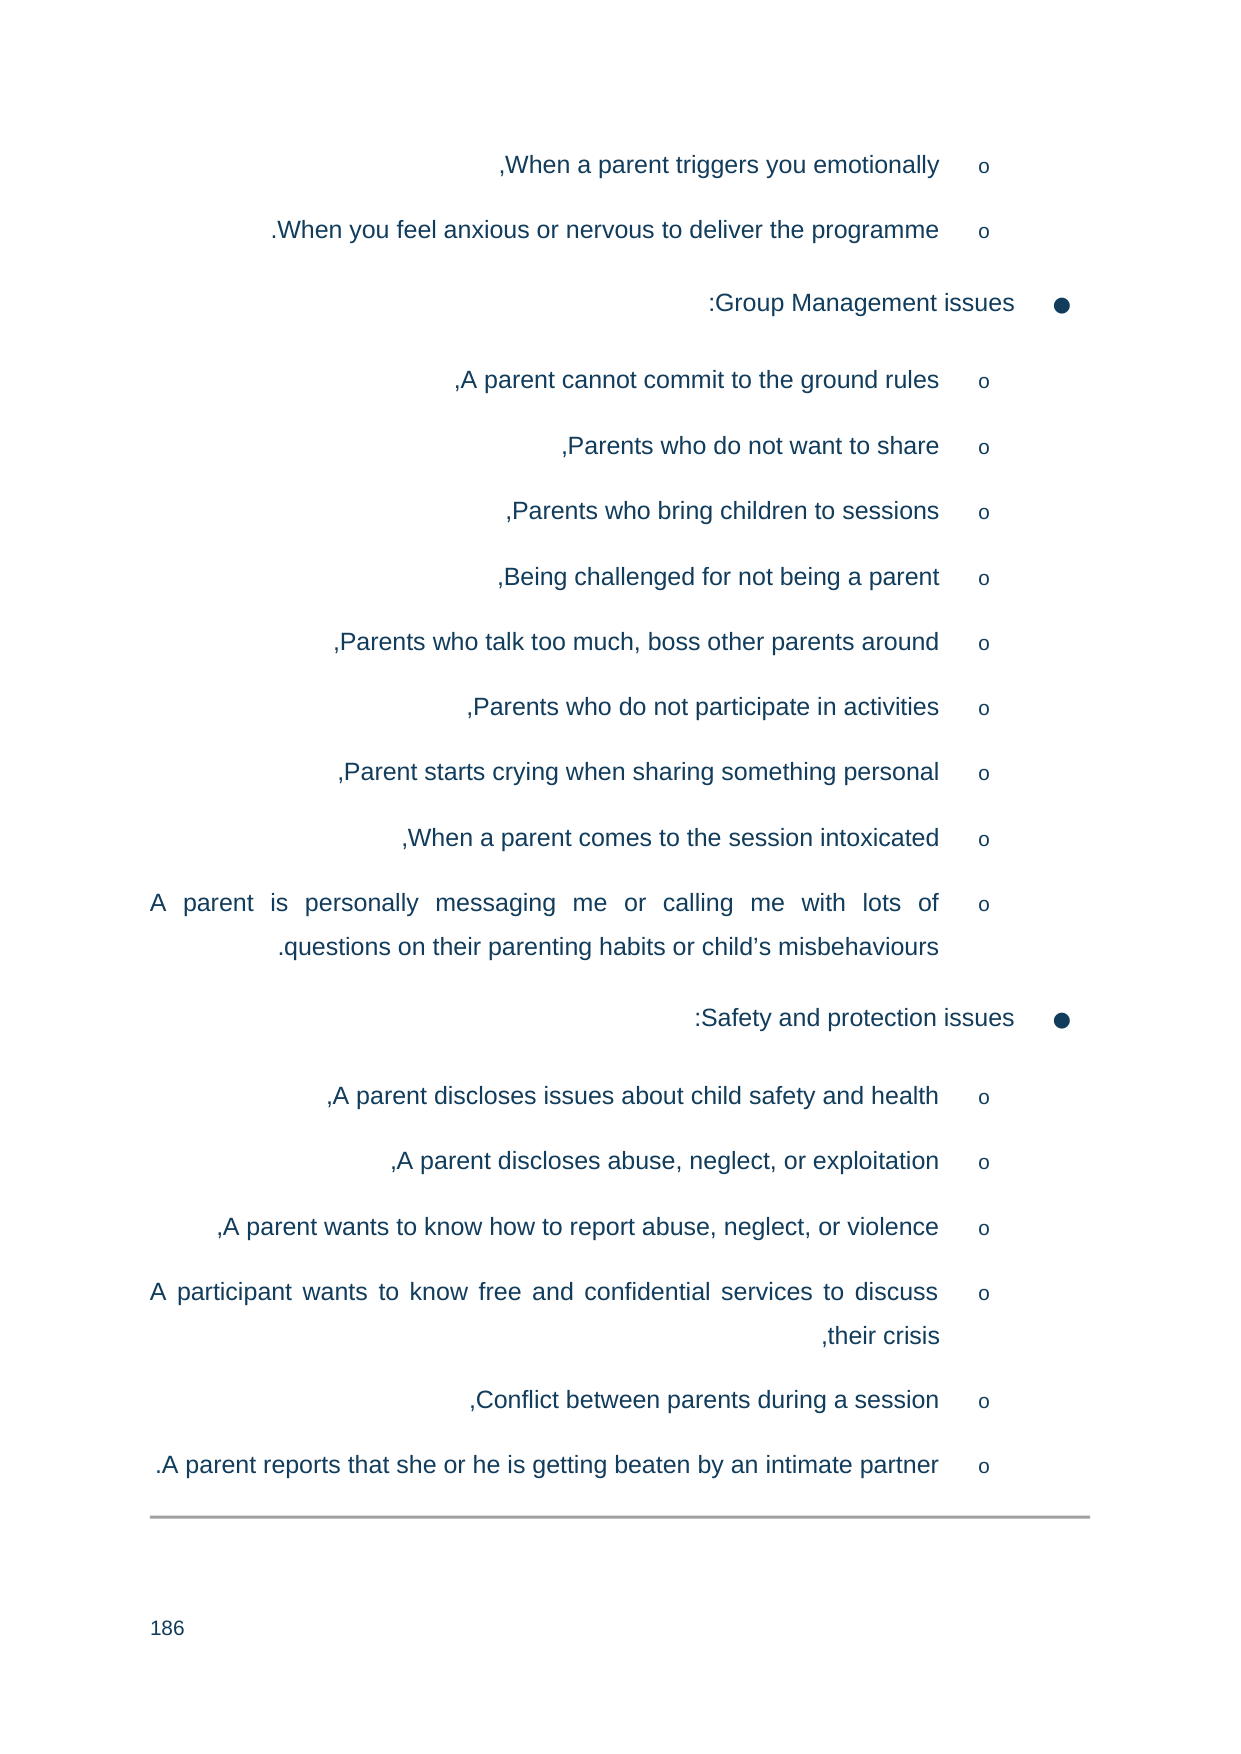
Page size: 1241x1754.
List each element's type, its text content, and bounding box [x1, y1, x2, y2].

list Safety and protection issues: [150, 996, 1053, 1039]
list A parent discloses issues about child safety and health, [150, 1081, 978, 1111]
list Group Management issues: [150, 281, 1053, 323]
list A parent reports that she or he is getting beaten by an intimate partner. [150, 1450, 978, 1480]
list Parent starts crying when sharing something personal, [150, 757, 978, 787]
list Parents who do not want to share, [150, 431, 978, 461]
list Parents who do not participate in activities, [150, 692, 978, 722]
list A parent is personally messaging me or calling me with lots of questions on their parenting habits or child’s misbehaviours. [150, 888, 978, 961]
list A parent discloses abuse, neglect, or exploitation, [150, 1146, 978, 1176]
list When a parent comes to the session intoxicated, [150, 823, 978, 852]
list A participant wants to know free and confidential services to discuss their crisis, [150, 1277, 978, 1350]
list When a parent triggers you emotionally, [150, 150, 978, 180]
list A parent cannot commit to the ground rules, [150, 366, 978, 395]
list A parent wants to know how to report abuse, neglect, or violence, [150, 1212, 978, 1241]
list Parents who talk too much, boss other parents around, [150, 627, 978, 656]
list Parents who bring children to sessions, [150, 496, 978, 526]
list When you feel anxious or nervous to deliver the programme. [150, 215, 978, 245]
list Conflict between parents during a session, [150, 1385, 978, 1414]
list Being challenged for not being a parent, [150, 561, 978, 591]
